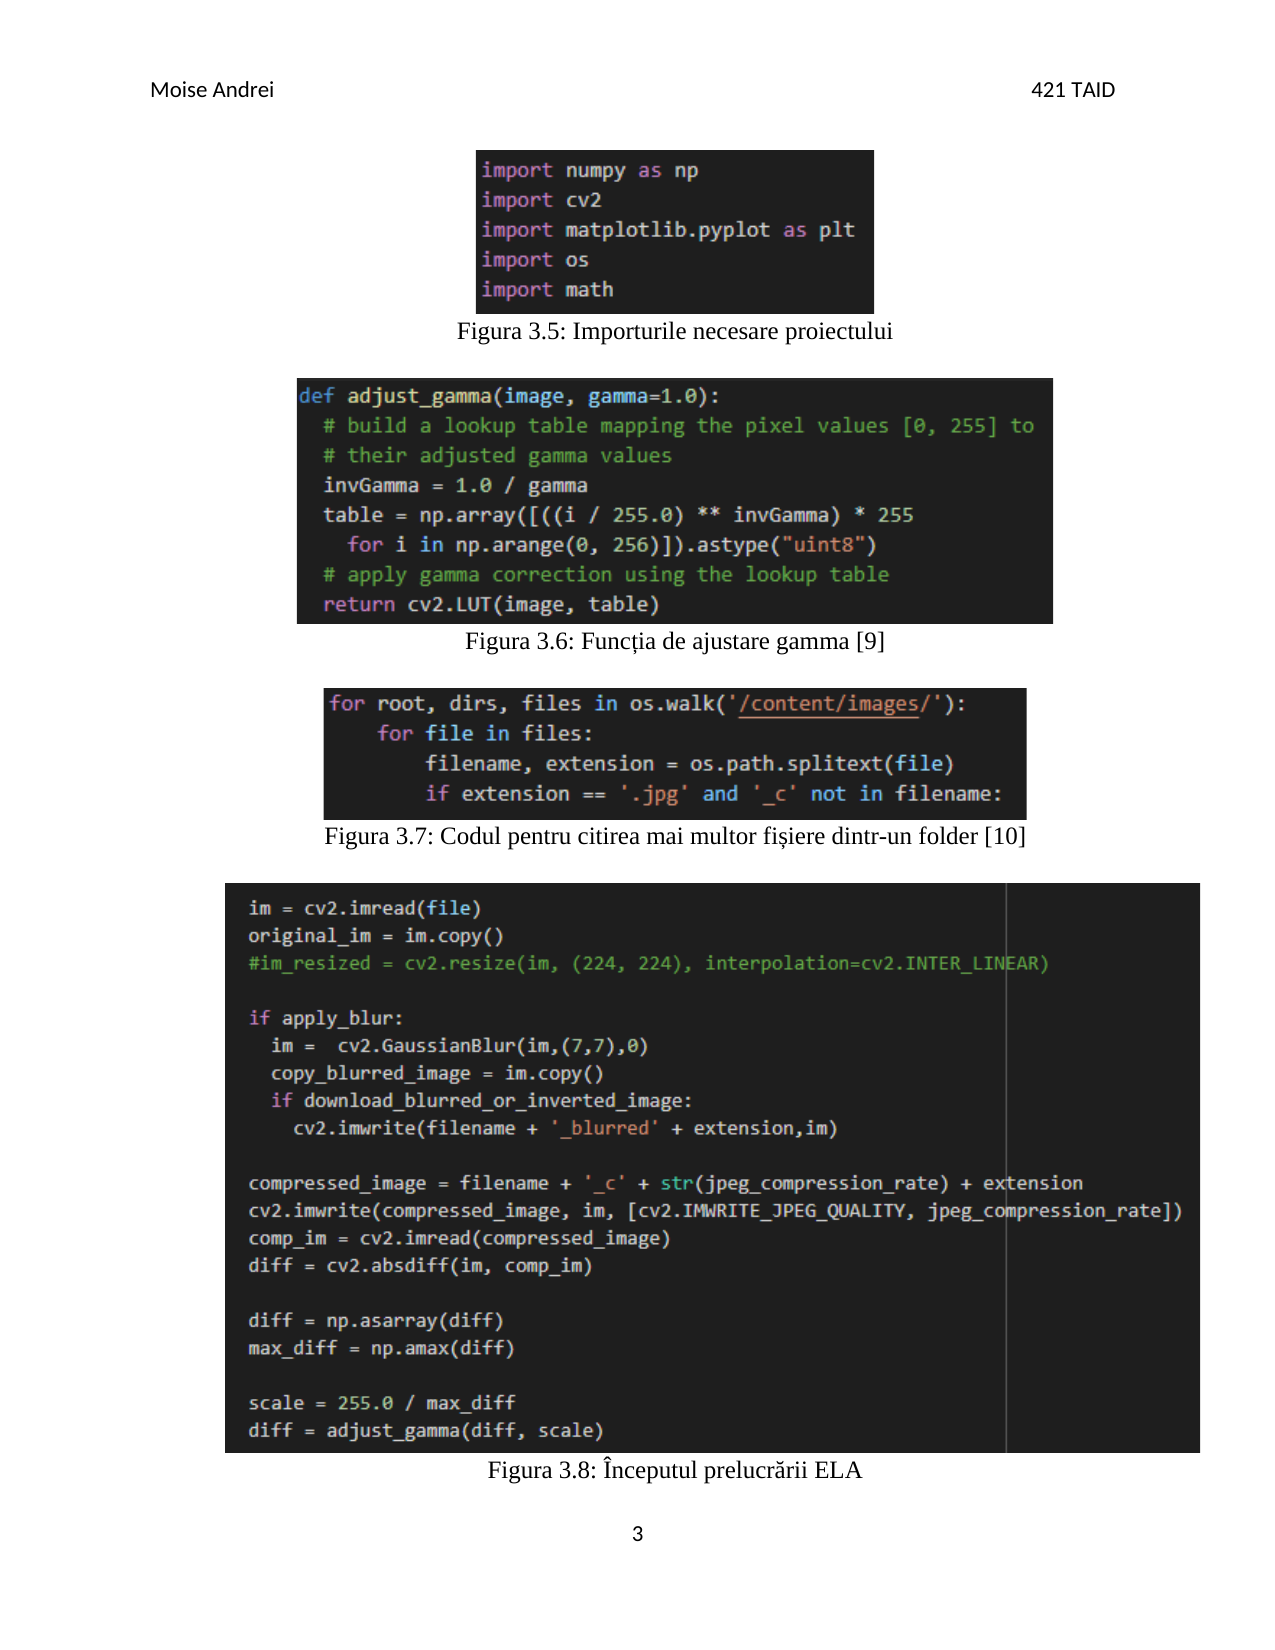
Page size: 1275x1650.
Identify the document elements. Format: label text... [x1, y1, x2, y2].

picture [323, 688, 1027, 820]
picture [296, 378, 1054, 624]
list Figura 3.6: Funcția de ajustare gamma [9] [225, 626, 1125, 655]
list Figura 3.5: Importurile necesare proiectului [225, 316, 1125, 345]
list Figura 3.7: Codul pentru citirea mai multor fișiere dintr-un folder [10] [225, 821, 1125, 850]
picture [225, 883, 1200, 1453]
picture [475, 150, 875, 314]
list Figura 3.8: Începutul prelucrării ELA [225, 1455, 1125, 1483]
